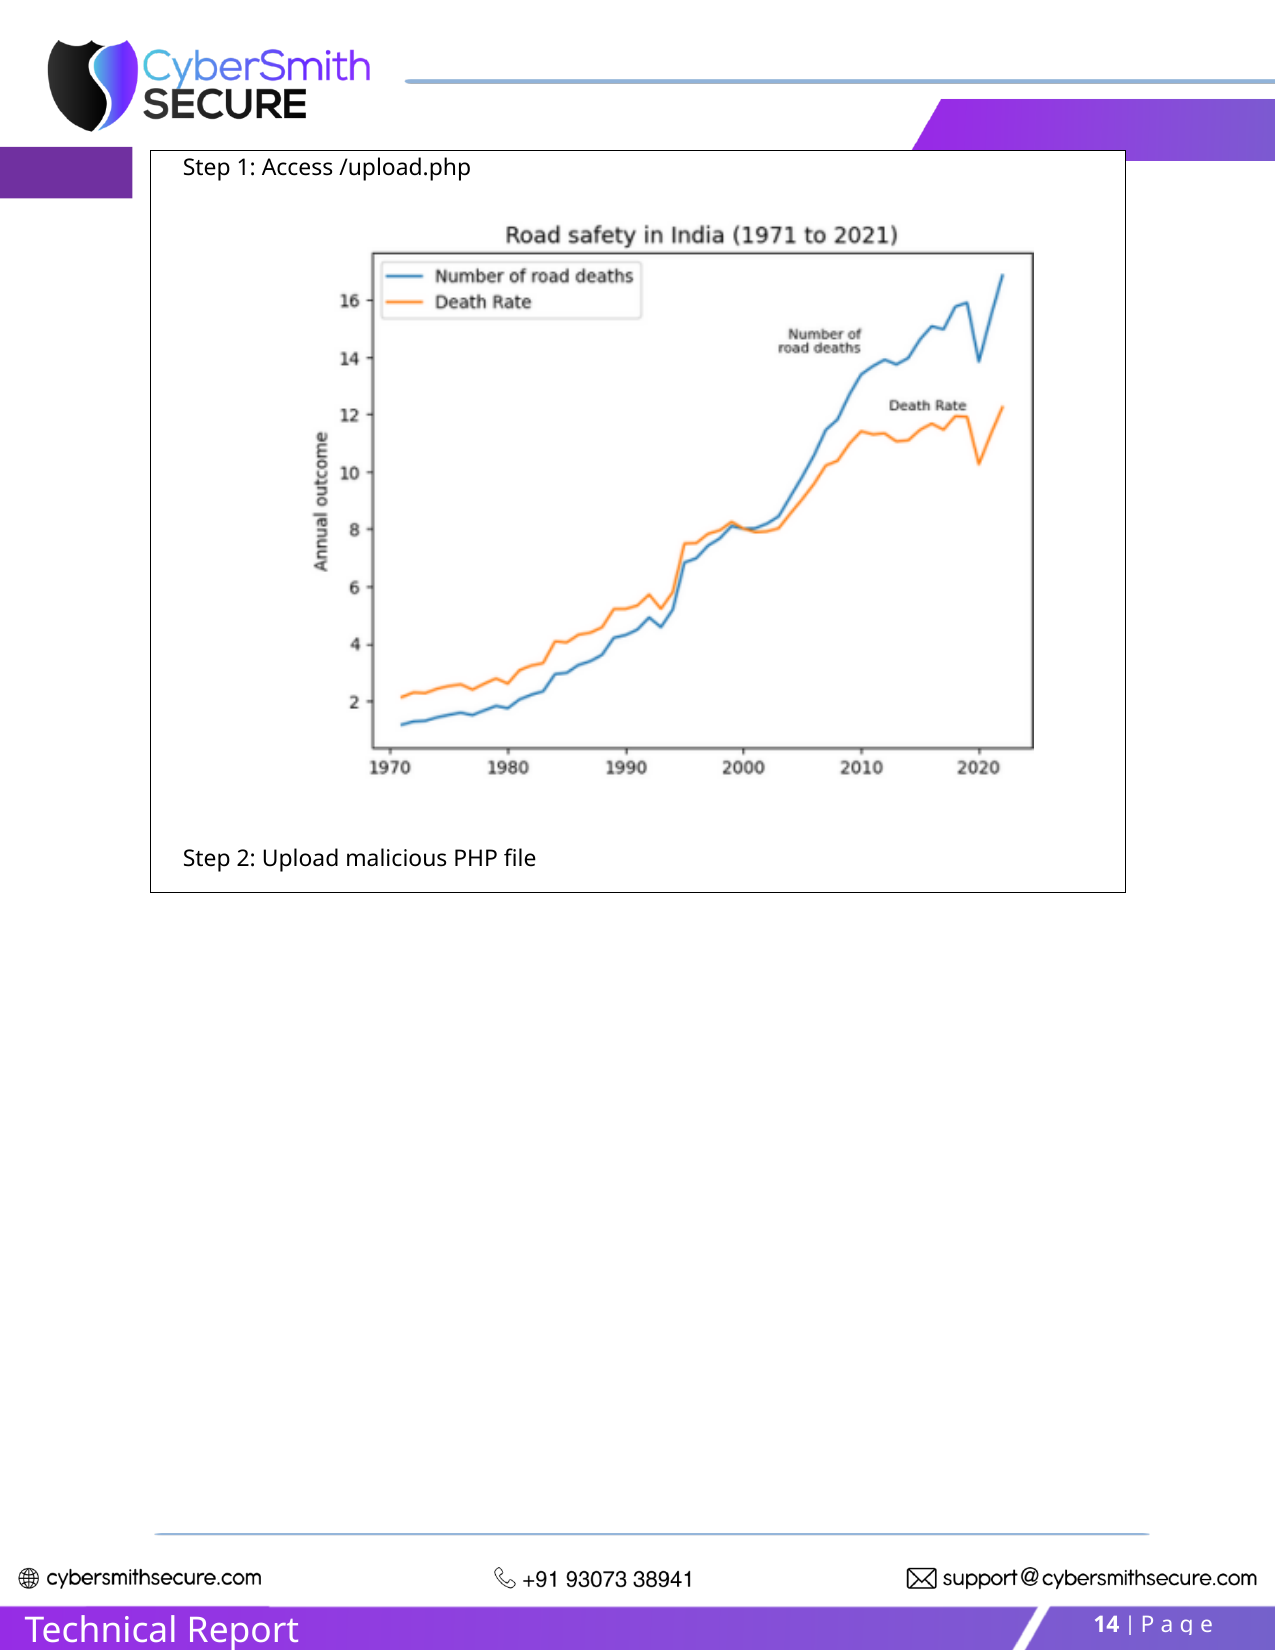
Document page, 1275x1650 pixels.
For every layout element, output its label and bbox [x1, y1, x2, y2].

picture [47, 40, 1275, 161]
picture [234, 1625, 245, 1640]
picture [283, 201, 1034, 780]
picture [0, 1533, 1275, 1650]
table_cell [151, 151, 1125, 892]
